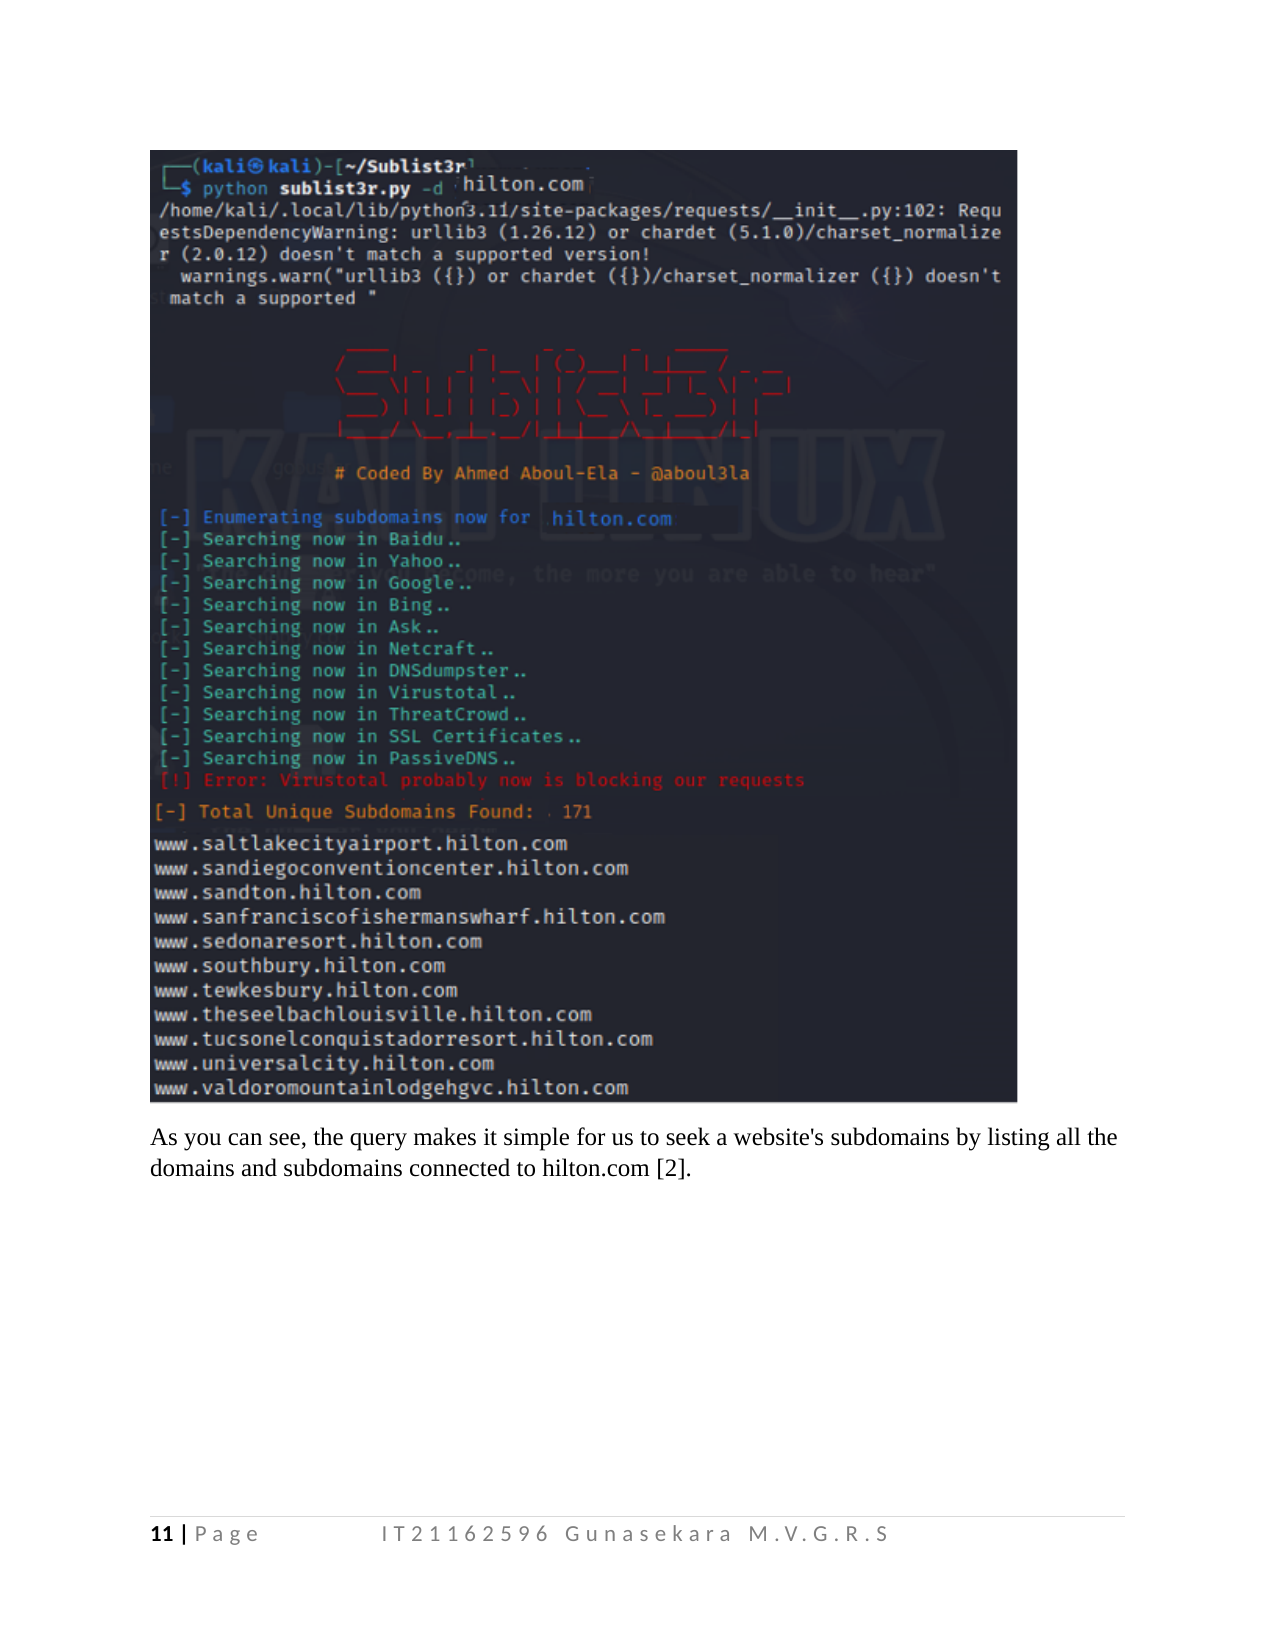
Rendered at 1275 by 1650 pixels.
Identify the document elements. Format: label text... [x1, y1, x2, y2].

text As you can see, the query makes it simple for us to seek a website's subdomains by listing all the domains and subdomains connected to hilton.com. [150, 1122, 1125, 1182]
picture [150, 150, 1018, 1104]
